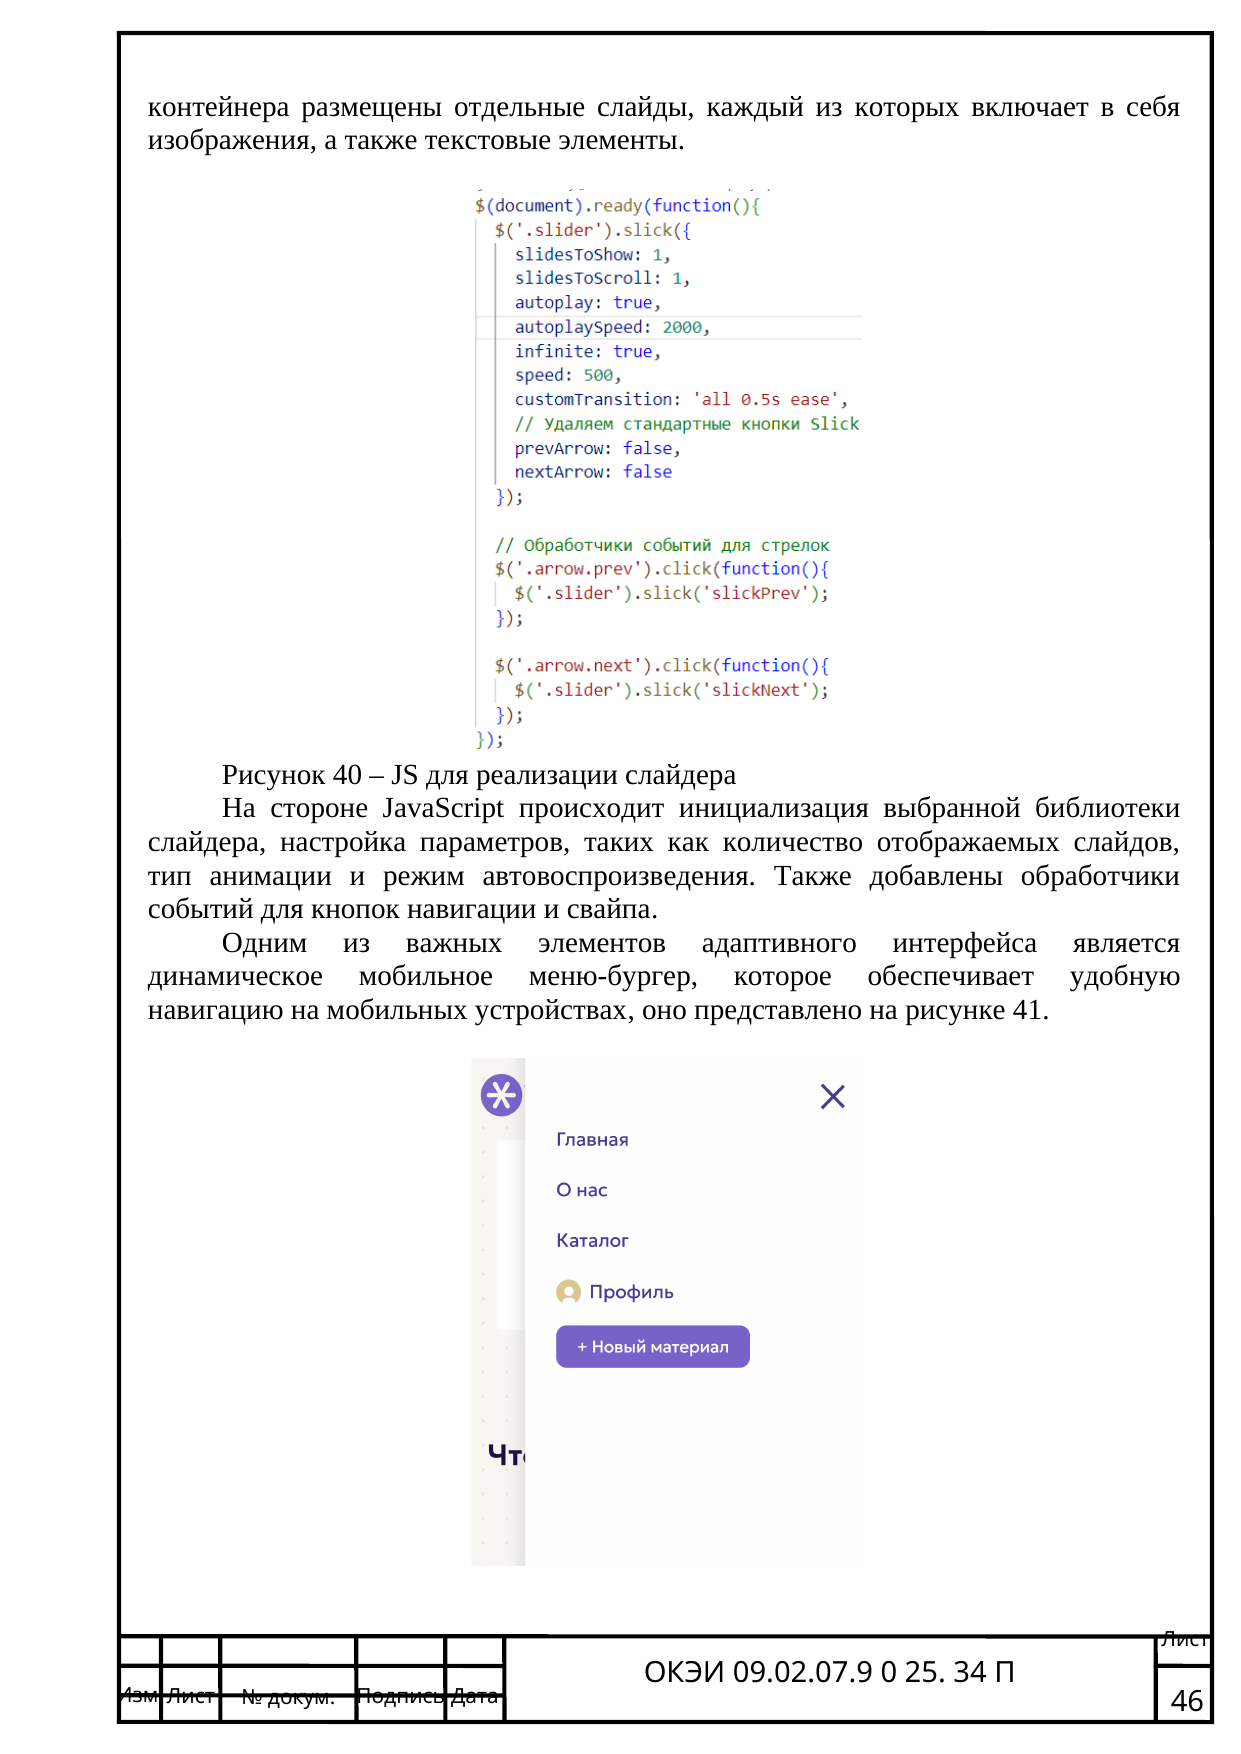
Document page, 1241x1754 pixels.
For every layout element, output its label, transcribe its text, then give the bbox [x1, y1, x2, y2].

picture [466, 189, 863, 757]
picture [471, 1058, 858, 1566]
text На стороне JavaScript происходит инициализация выбранной библиотеки слайдера, настройка параметров, таких как количество отображаемых слайдов, тип анимации и режим автовоспроизведения. Также добавлены обработчики событий для кнопок навигации и свайпа. [148, 791, 1181, 925]
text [148, 89, 1181, 156]
text Одним из важных элементов адаптивного интерфейса является динамическое мобильное меню-бургер, которое обеспечивает удобную навигацию на мобильных устройствах, оно представлено на рисунке 41. [148, 925, 1181, 1025]
text Рисунок 40 – JS для реализации слайдера [148, 757, 1181, 791]
